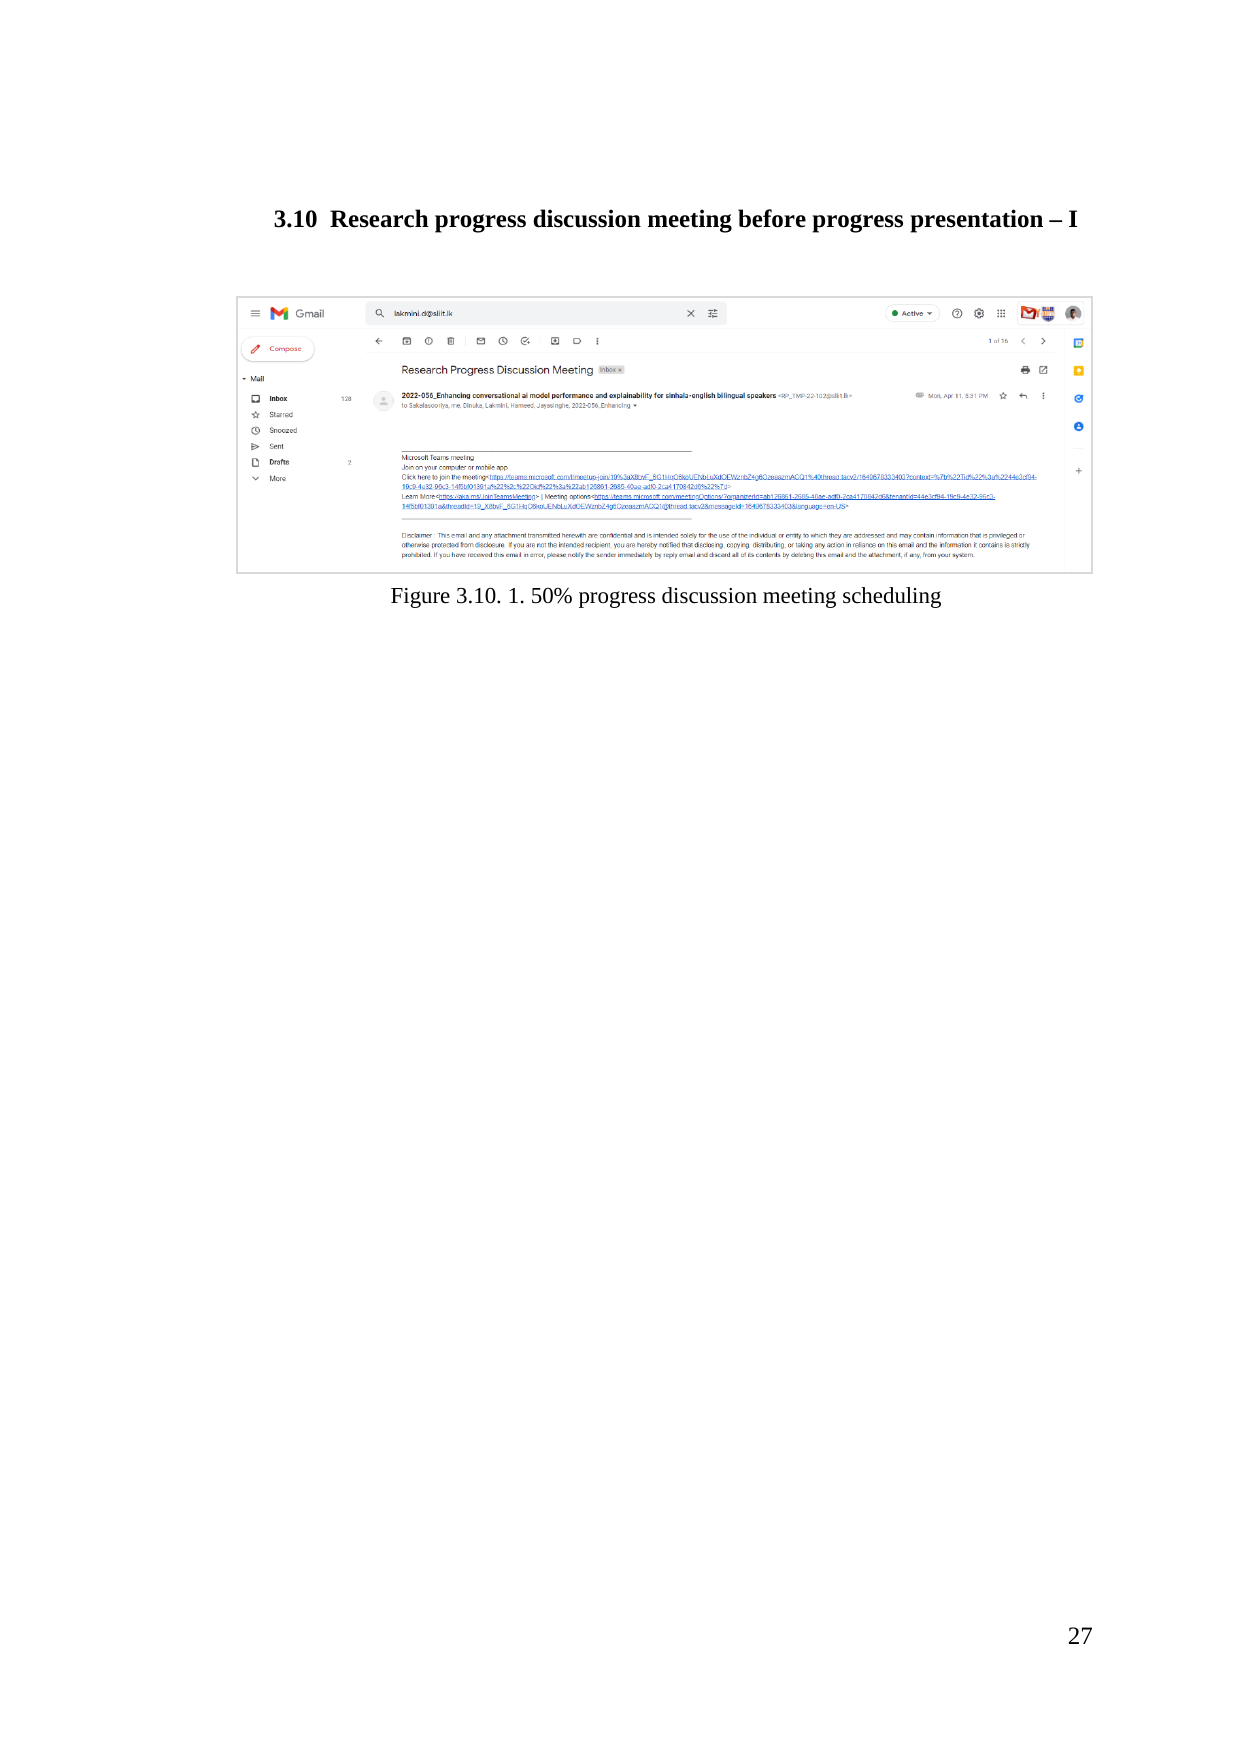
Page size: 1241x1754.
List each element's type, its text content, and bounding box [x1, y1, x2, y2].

picture [238, 298, 1091, 572]
subtitle Research progress discussion meeting before progress presentation – I [274, 204, 1092, 232]
